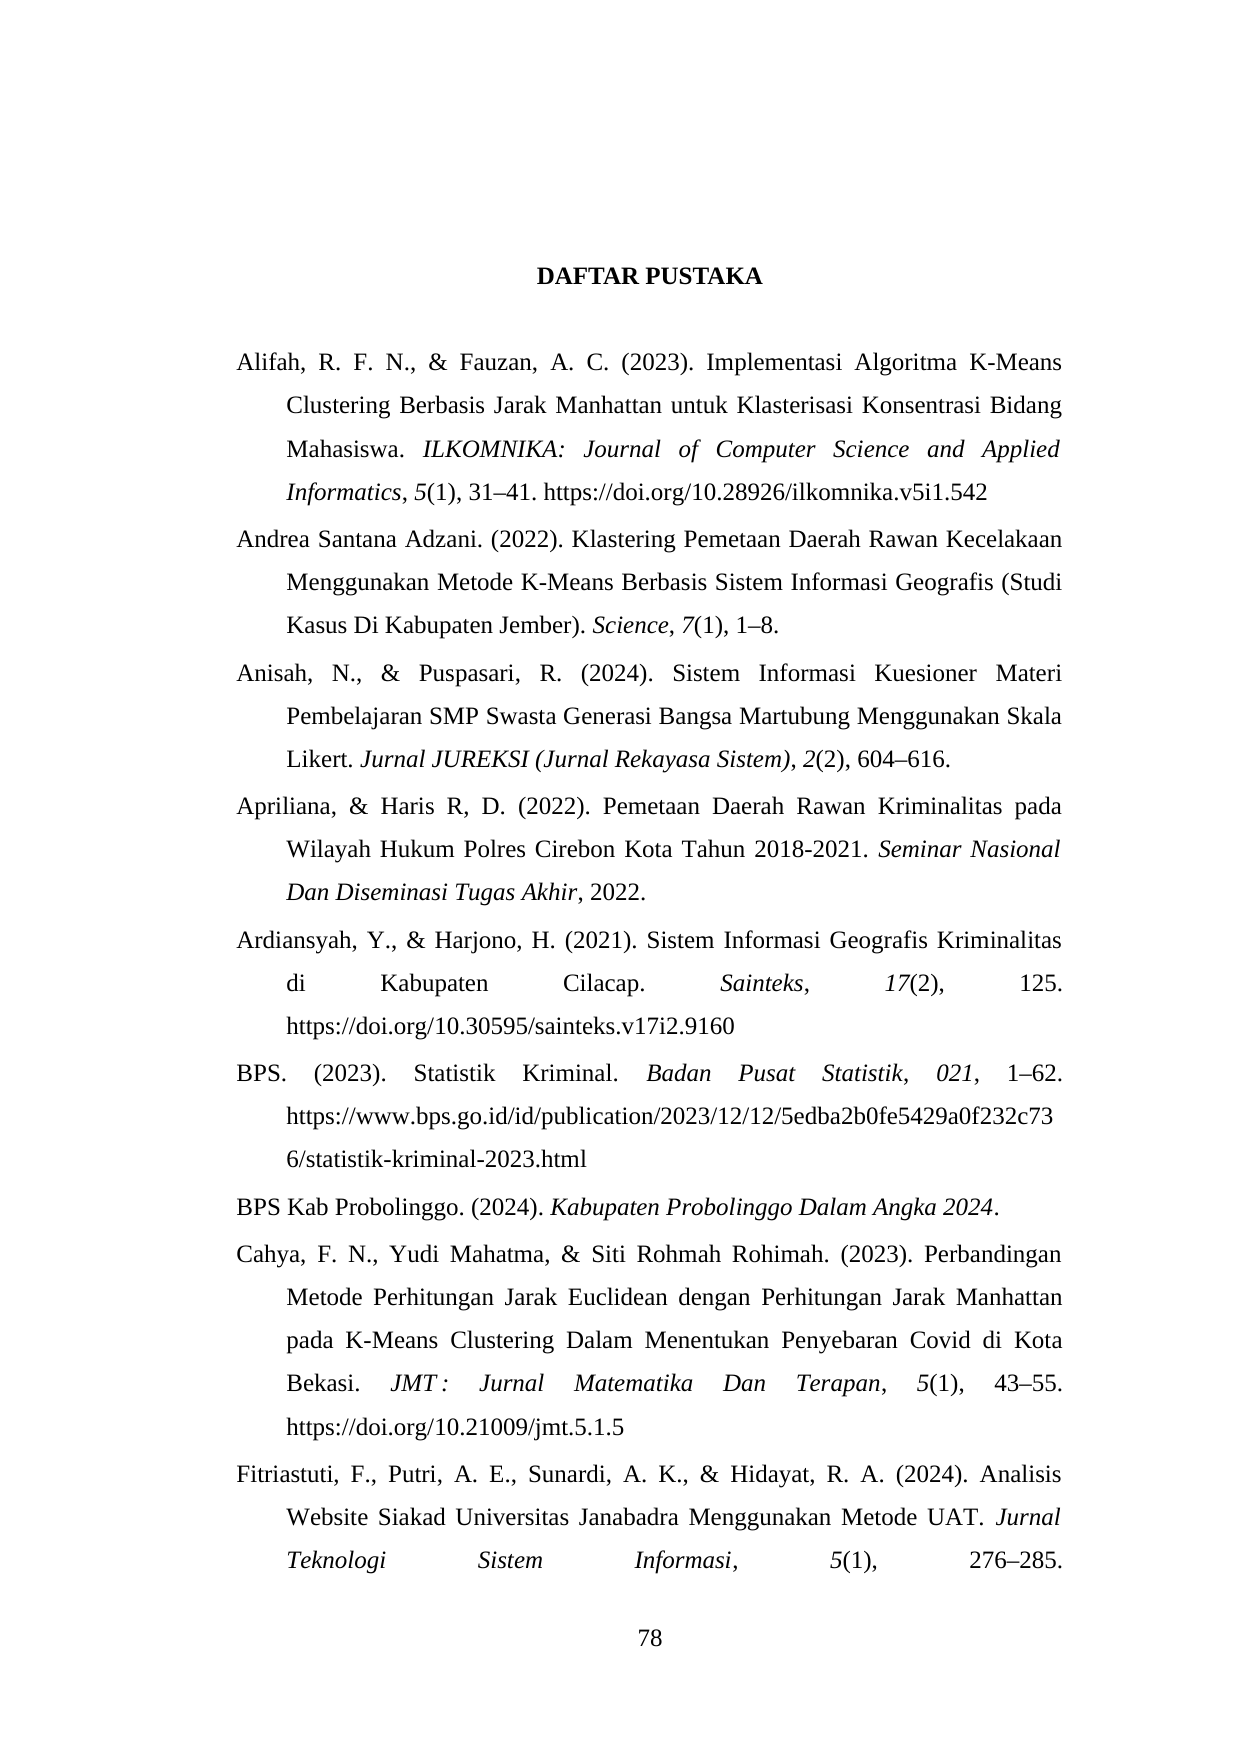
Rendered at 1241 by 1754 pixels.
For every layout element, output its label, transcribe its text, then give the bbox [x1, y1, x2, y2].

text Alifah, R. F. N., & Fauzan, A. C. (2023). Implementasi Algoritma K-Means Clustering Berbasis Jarak Manhattan untuk Klasterisasi Konsentrasi Bidang Mahasiswa. ILKOMNIKA: Journal of Computer Science and Applied Informatics, 5(1), 31–41. https://doi.org/10.28926/ilkomnika.v5i1.542 [236, 347, 1063, 506]
text Ardiansyah, Y., & Harjono, H. (2021). Sistem Informasi Geografis Kriminalitas di Kabupaten Cilacap. Sainteks, 17(2), 125. https://doi.org/10.30595/sainteks.v17i2.9160 [236, 925, 1063, 1040]
text Cahya, F. N., Yudi Mahatma, & Siti Rohmah Rohimah. (2023). Perbandingan Metode Perhitungan Jarak Euclidean dengan Perhitungan Jarak Manhattan pada K-Means Clustering Dalam Menentukan Penyebaran Covid di Kota Bekasi. JMT : Jurnal Matematika Dan Terapan, 5(1), 43–55. https://doi.org/10.21009/jmt.5.1.5 [236, 1239, 1063, 1440]
text Anisah, N., & Puspasari, R. (2024). Sistem Informasi Kuesioner Materi Pembelajaran SMP Swasta Generasi Bangsa Martubung Menggunakan Skala Likert. Jurnal JUREKSI (Jurnal Rekayasa Sistem), 2(2), 604–616. [236, 658, 1063, 773]
subtitle DAFTAR PUSTAKA [236, 261, 1063, 290]
text BPS Kab Probolinggo. (2024). Kabupaten Probolinggo Dalam Angka 2024. [236, 1192, 1063, 1221]
text BPS. (2023). Statistik Kriminal. Badan Pusat Statistik, 021, 1–62. https://www.bps.go.id/id/publication/2023/12/12/5edba2b0fe5429a0f232c736/statistik-kriminal-2023.html [236, 1058, 1063, 1173]
text Apriliana, & Haris R, D. (2022). Pemetaan Daerah Rawan Kriminalitas pada Wilayah Hukum Polres Cirebon Kota Tahun 2018-2021. Seminar Nasional Dan Diseminasi Tugas Akhir, 2022. [236, 791, 1063, 906]
text Andrea Santana Adzani. (2022). Klastering Pemetaan Daerah Rawan Kecelakaan Menggunakan Metode K-Means Berbasis Sistem Informasi Geografis (Studi Kasus Di Kabupaten Jember). Science, 7(1), 1–8. [236, 524, 1063, 639]
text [236, 1459, 1063, 1574]
